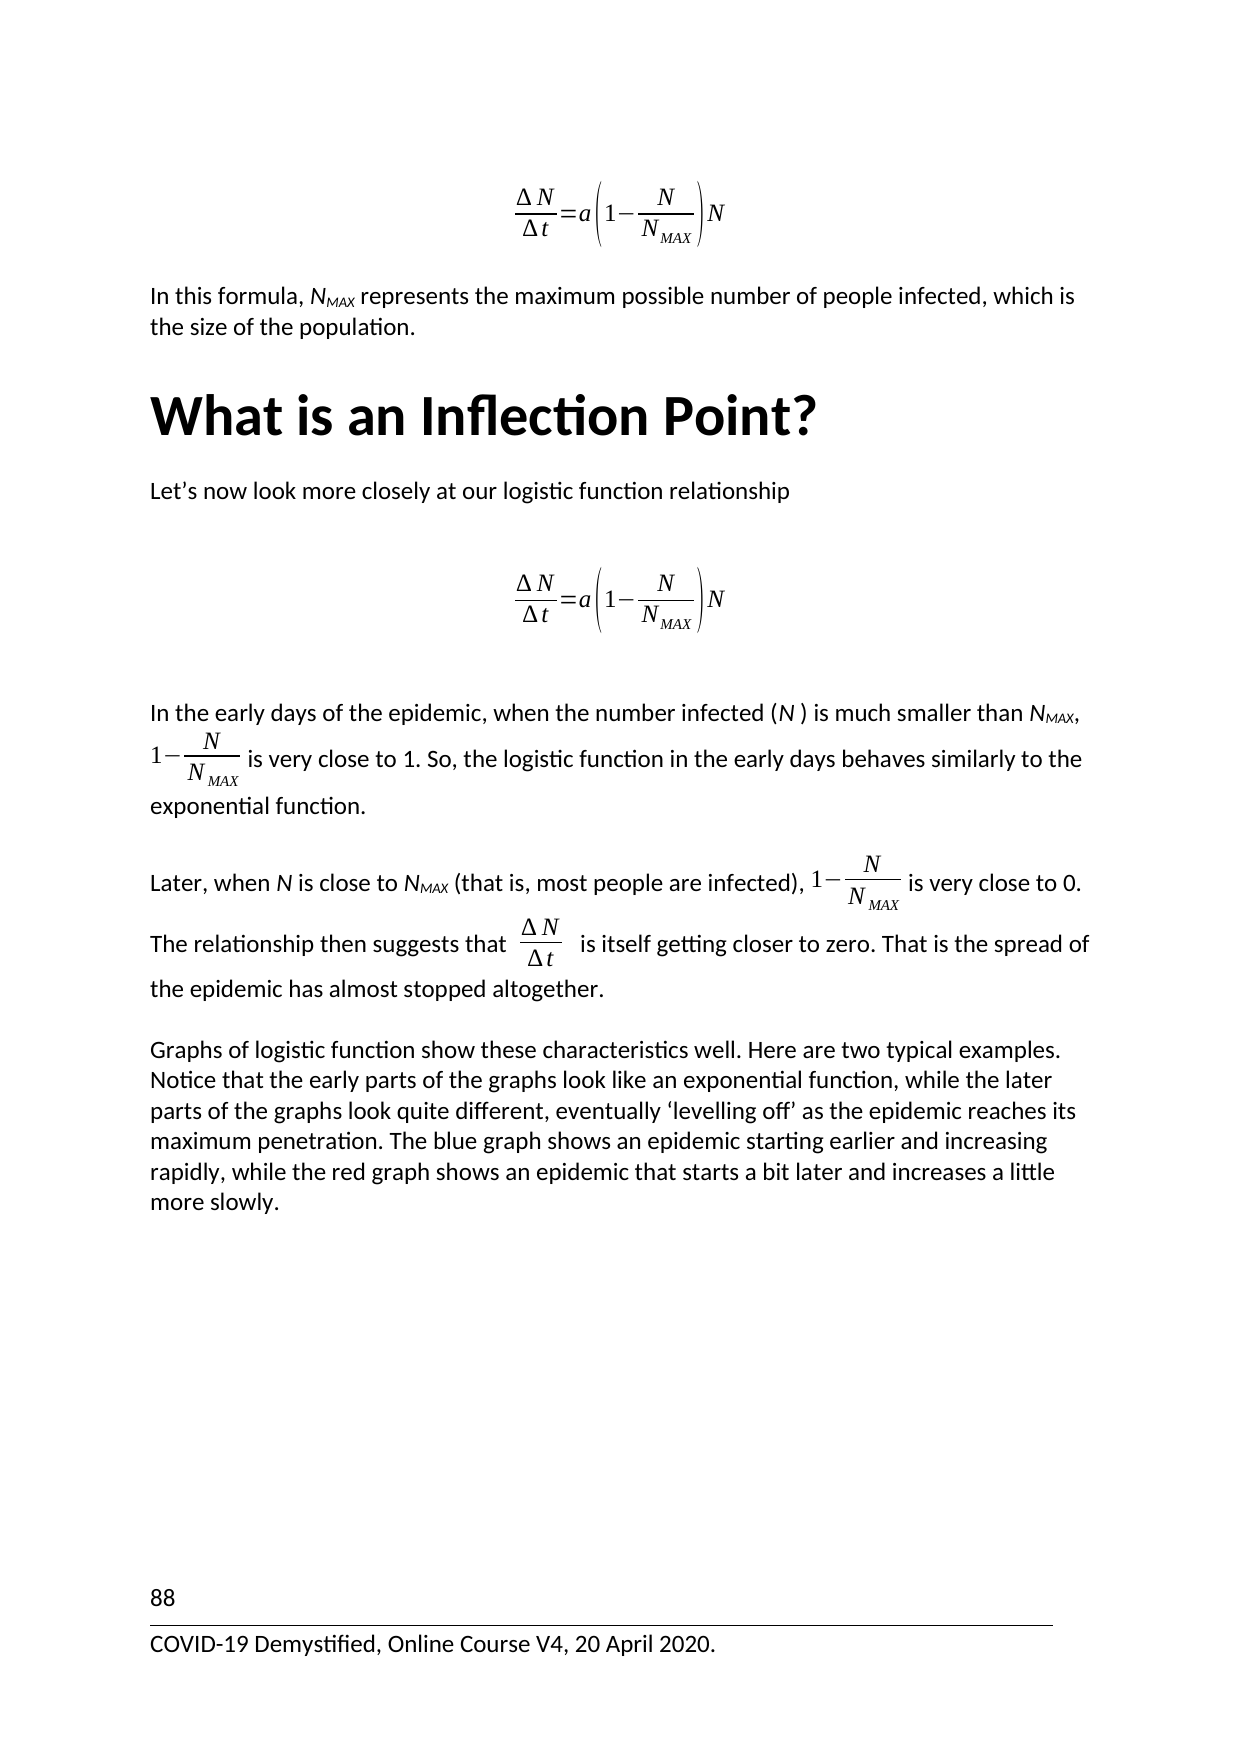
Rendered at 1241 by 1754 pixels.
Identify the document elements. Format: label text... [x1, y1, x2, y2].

text In this formula, NMAX represents the maximum possible number of people infected, which is the size of the population. [150, 280, 1090, 341]
subtitle What is an Inflection Point? [150, 379, 1090, 450]
text Let’s now look more closely at our logistic function relationship [150, 475, 1090, 506]
text In the early days of the epidemic, when the number infected (N ) is much smaller than NMAX, is very close to 1. So, the logistic function in the early days behaves similarly to the exponential function. [150, 697, 1090, 821]
text Later, when N is close to NMAX (that is, most people are infected), is very close to 0. The relationship then suggests that is itself getting closer to zero. That is the spread of the epidemic has almost stopped altogether. [150, 851, 1090, 1003]
text Graphs of logistic function show these characteristics well. Here are two typical examples. Notice that the early parts of the graphs look like an exponential function, while the later parts of the graphs look quite different, eventually ‘levelling off’ as the epidemic reaches its maximum penetration. The blue graph shows an epidemic starting earlier and increasing rapidly, while the red graph shows an epidemic that starts a bit later and increases a little more slowly. [150, 1034, 1090, 1217]
